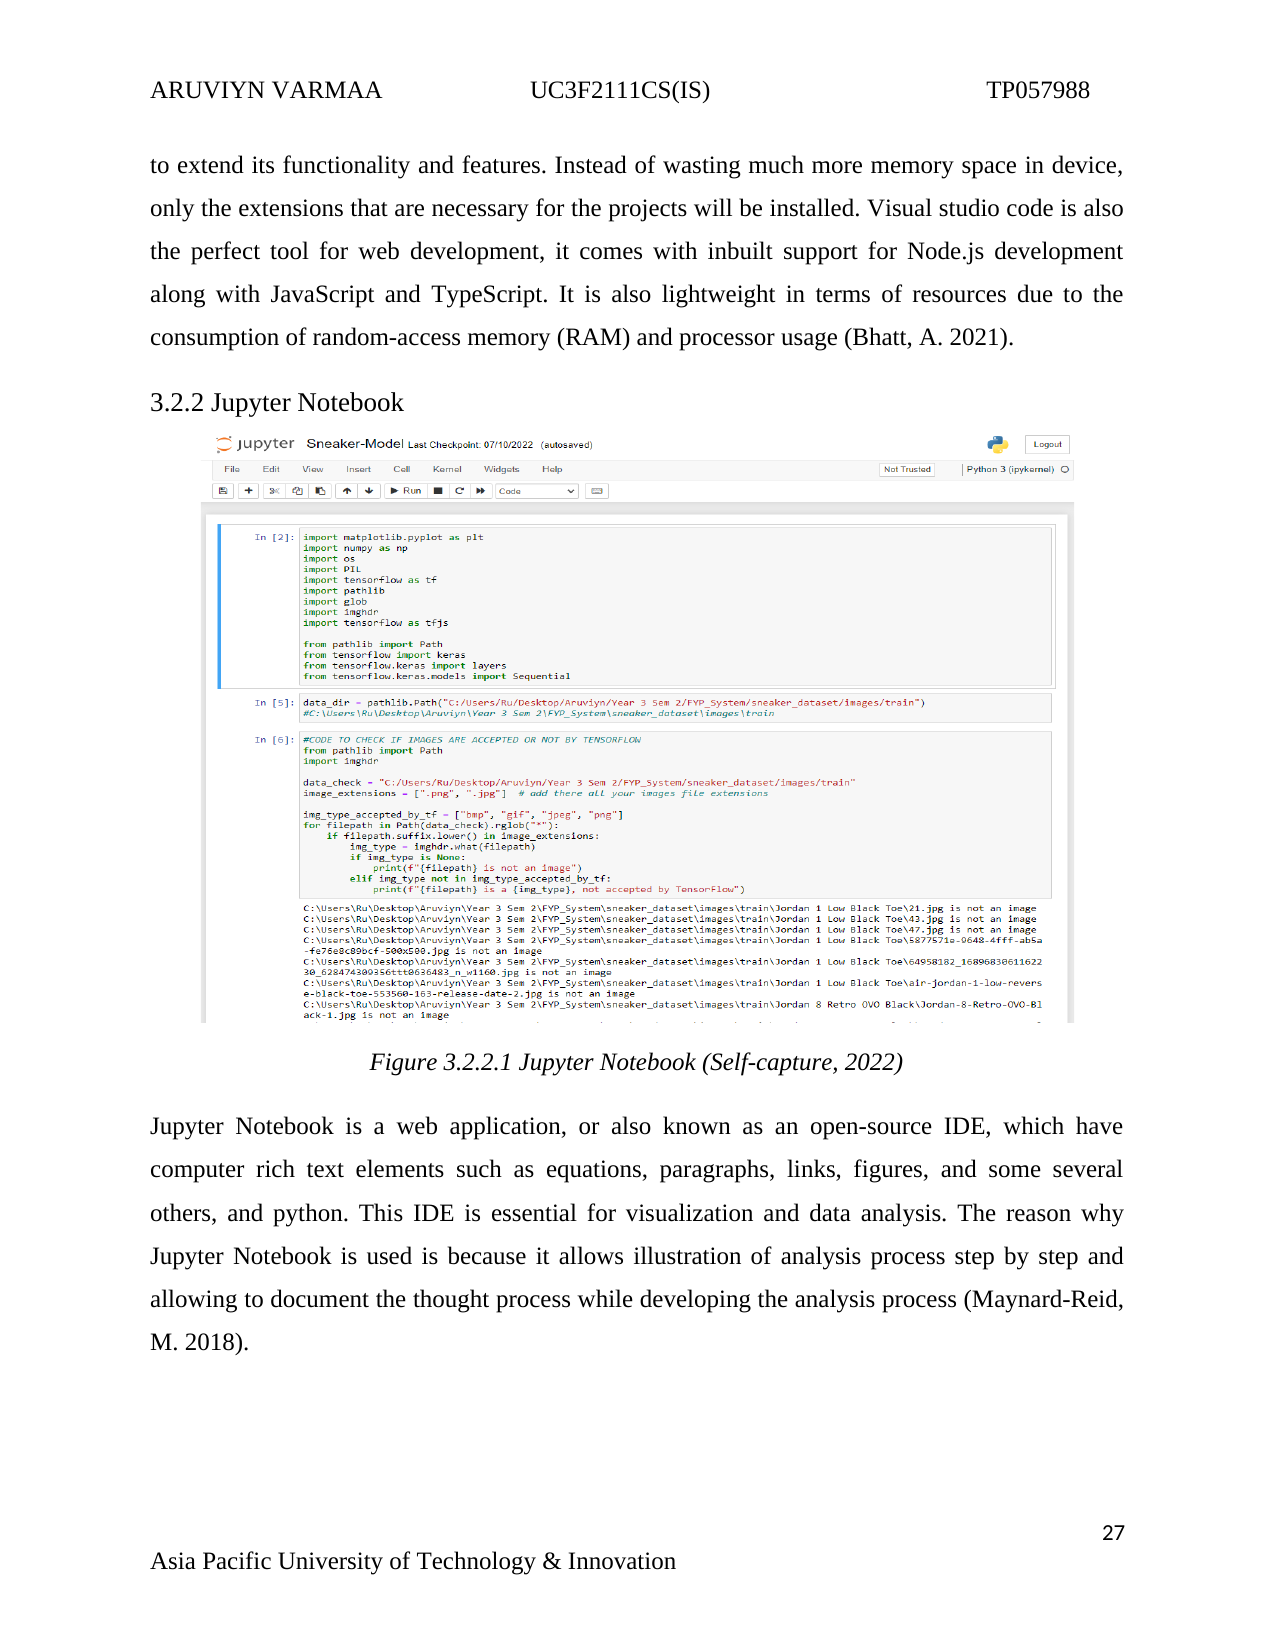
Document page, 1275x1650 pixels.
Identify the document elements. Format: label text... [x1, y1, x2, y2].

text Figure 3.2.2.1 Jupyter Notebook (Self-capture, 2022) [150, 1047, 1125, 1076]
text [150, 150, 1125, 351]
picture [200, 433, 1075, 1023]
text Jupyter Notebook is a web application, or also known as an open-source IDE, which have computer rich text elements such as equations, paragraphs, links, figures, and some several others, and python. This IDE is essential for visualization and data analysis. The reason why Jupyter Notebook is used is because it allows illustration of analysis process step by step and allowing to document the thought process while developing the analysis process (Maynard-Reid, M. 2018). [150, 1111, 1125, 1356]
subtitle 3.2.2 Jupyter Notebook [150, 386, 1125, 418]
